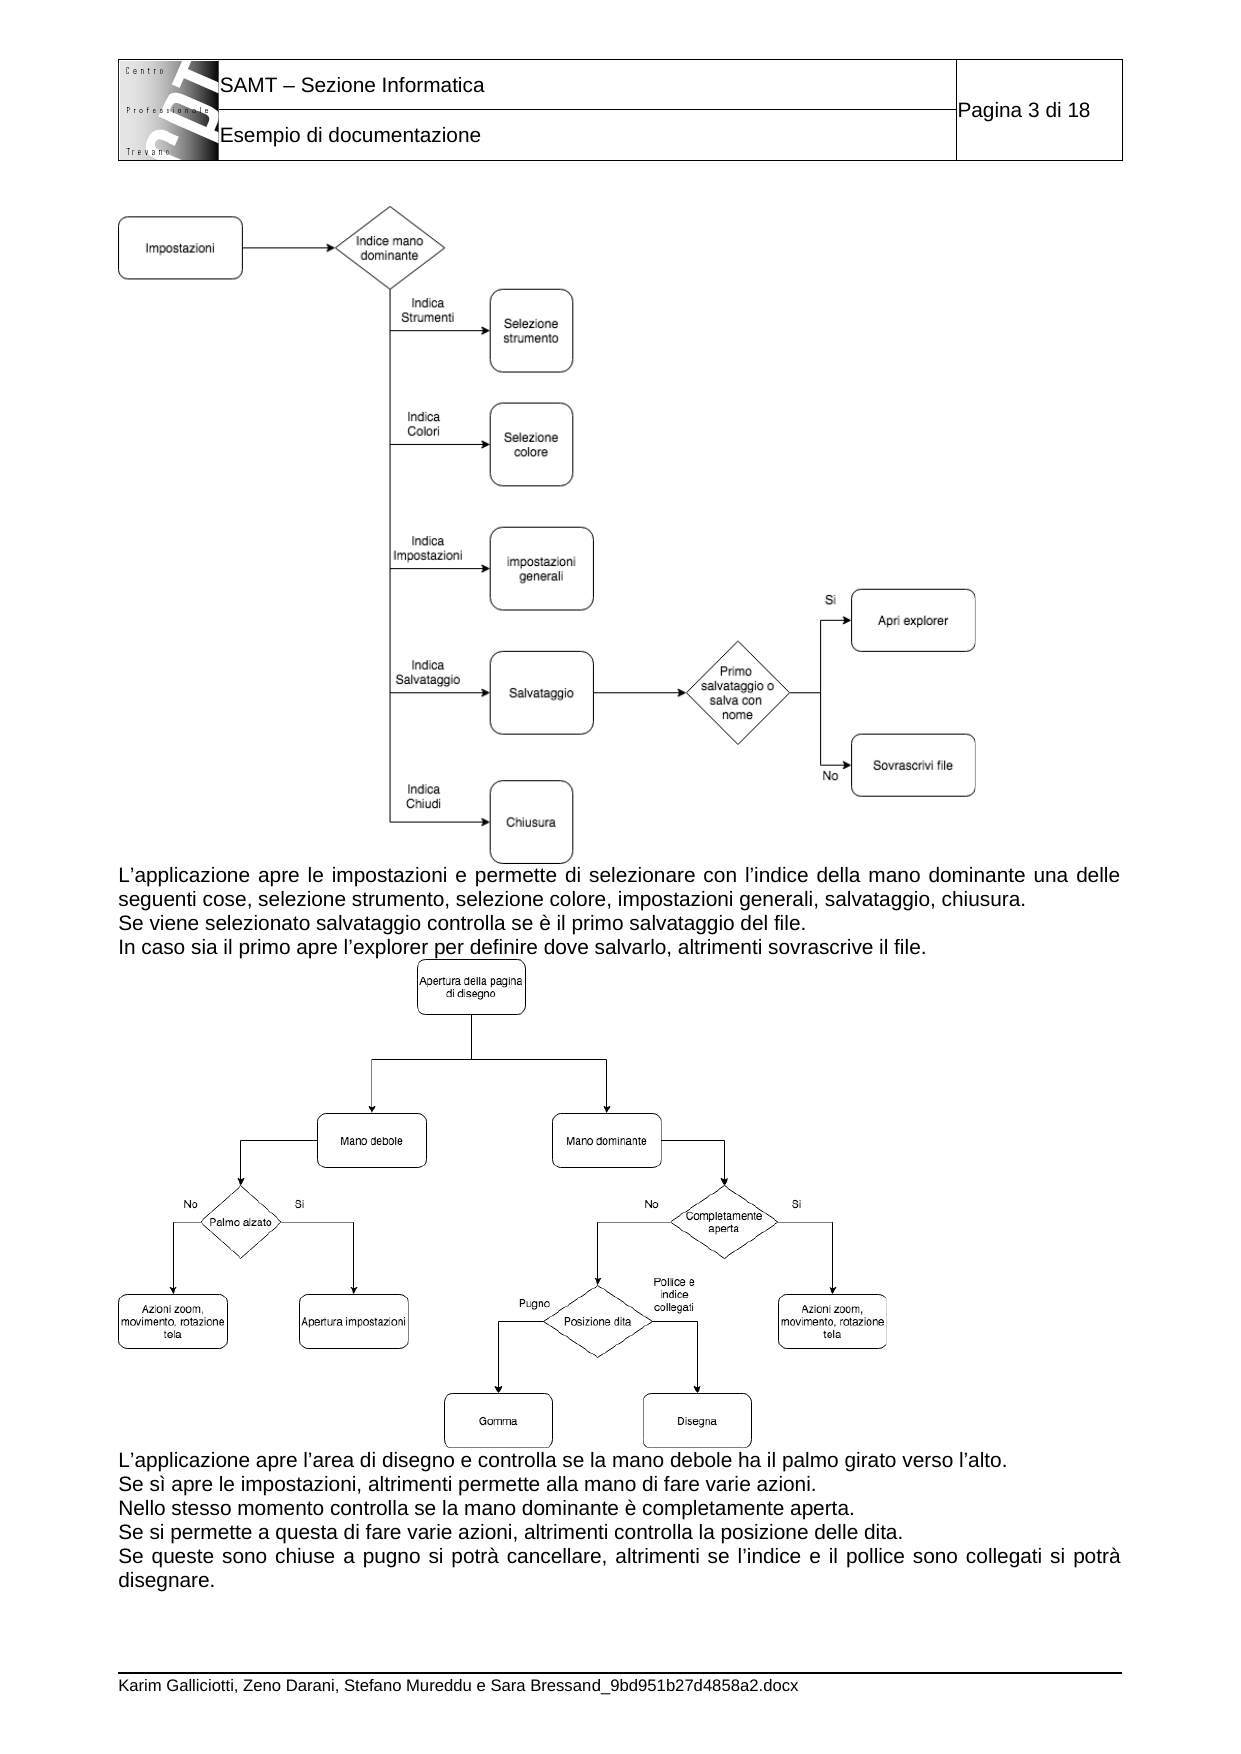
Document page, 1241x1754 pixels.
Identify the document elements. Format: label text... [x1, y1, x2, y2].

text L’applicazione apre le impostazioni e permette di selezionare con l’indice della mano dominante una delle seguenti cose, selezione strumento, selezione colore, impostazioni generali, salvataggio, chiusura. [118, 863, 1122, 911]
picture [118, 60, 219, 160]
text Se viene selezionato salvataggio controlla se è il primo salvataggio del file. [118, 911, 1122, 935]
picture [118, 959, 887, 1448]
text Se sì apre le impostazioni, altrimenti permette alla mano di fare varie azioni. [118, 1472, 1122, 1496]
text Se si permette a questa di fare varie azioni, altrimenti controlla la posizione delle dita. [118, 1520, 1122, 1544]
text In caso sia il primo apre l’explorer per definire dove salvarlo, altrimenti sovrascrive il file. [118, 935, 1122, 959]
text L’applicazione apre l’area di disegno e controlla se la mano debole ha il palmo girato verso l’alto. [118, 1448, 1122, 1472]
text Se queste sono chiuse a pugno si potrà cancellare, altrimenti se l’indice e il pollice sono collegati si potrà disegnare. [118, 1544, 1122, 1592]
picture [118, 206, 976, 864]
text Nello stesso momento controlla se la mano dominante è completamente aperta. [118, 1496, 1122, 1520]
